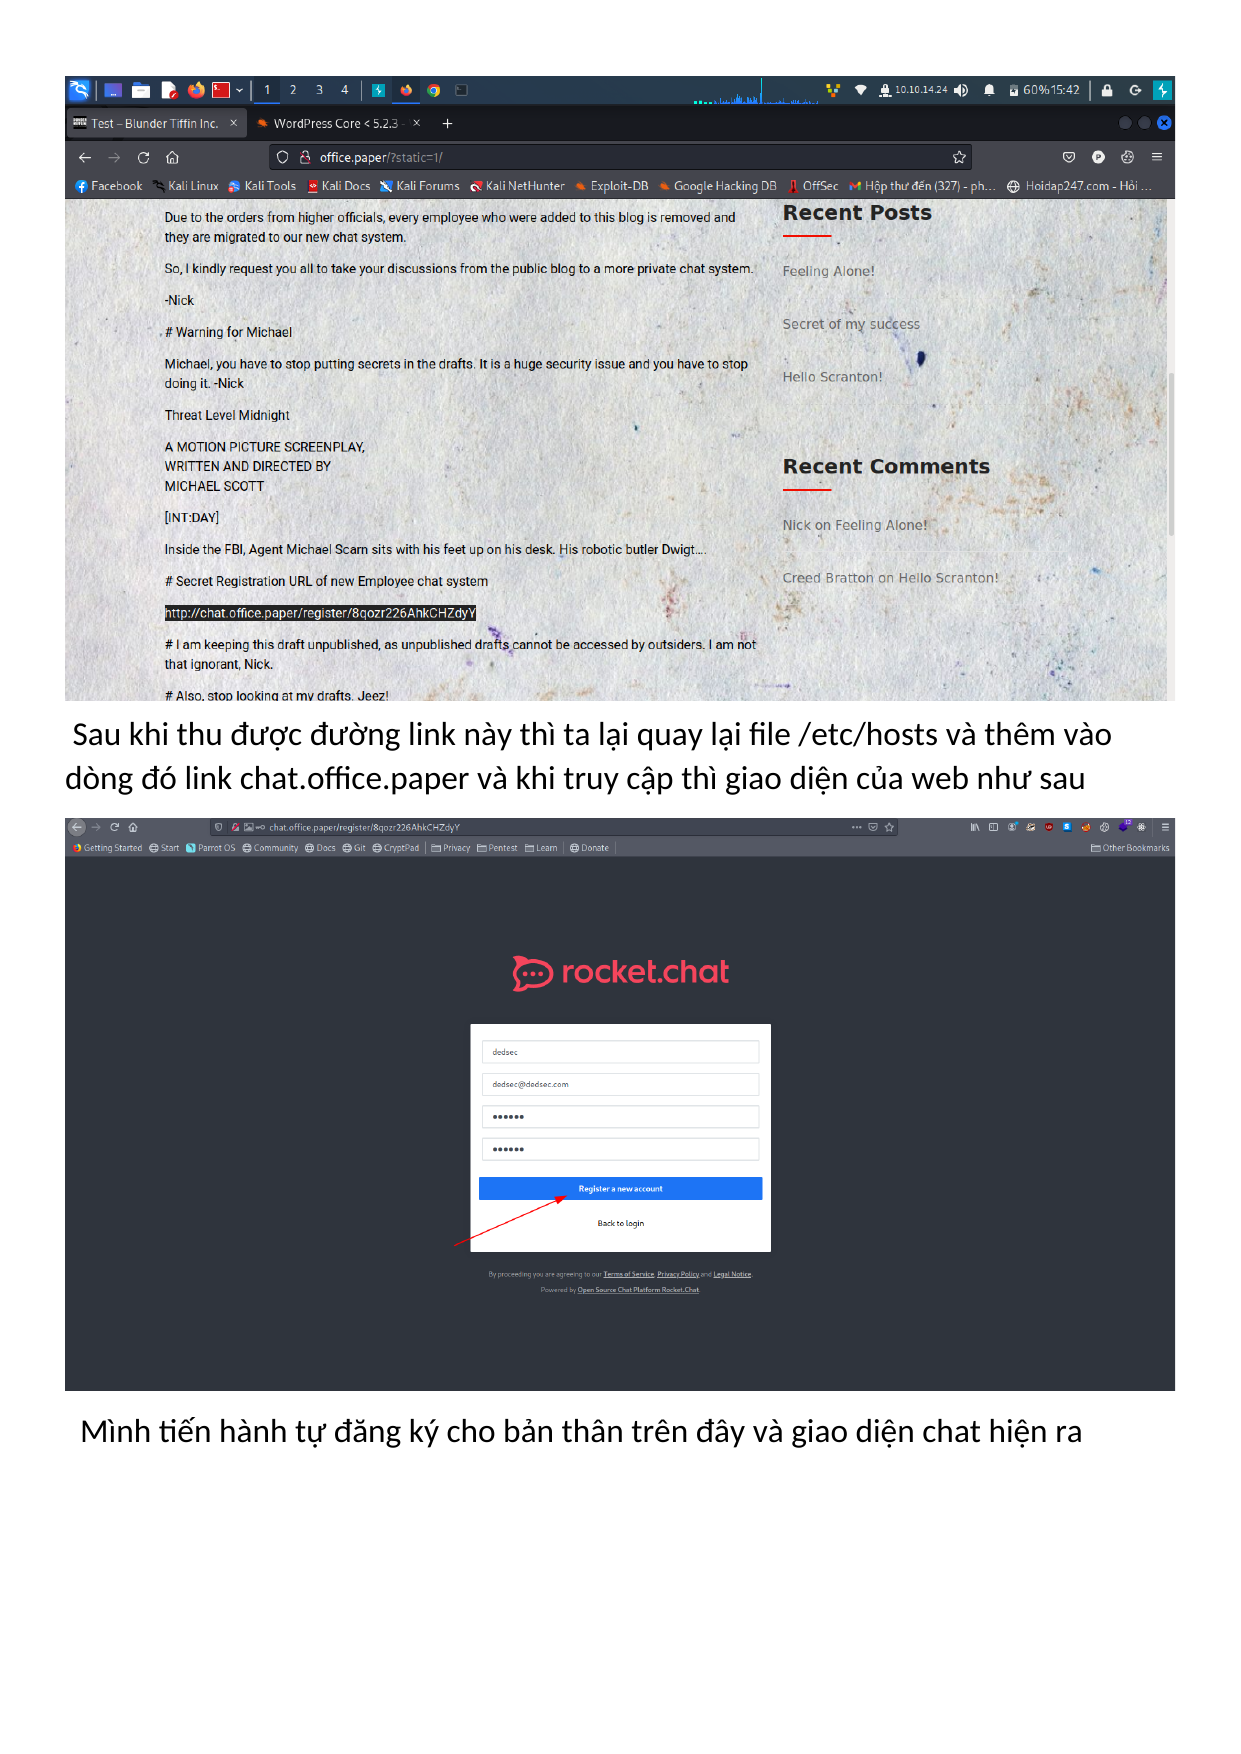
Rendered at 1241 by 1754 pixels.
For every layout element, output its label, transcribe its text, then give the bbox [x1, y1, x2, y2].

picture [65, 76, 1176, 701]
text Mình tiến hành tự đăng ký cho bản thân trên đây và giao diện chat hiện ra [65, 1410, 1175, 1451]
text Sau khi thu được đường link này thì ta lại quay lại file /etc/hosts và thêm vào dòng đó link chat.office.paper và khi truy cập thì giao diện của web như sau [65, 713, 1175, 798]
picture [65, 818, 1176, 1391]
